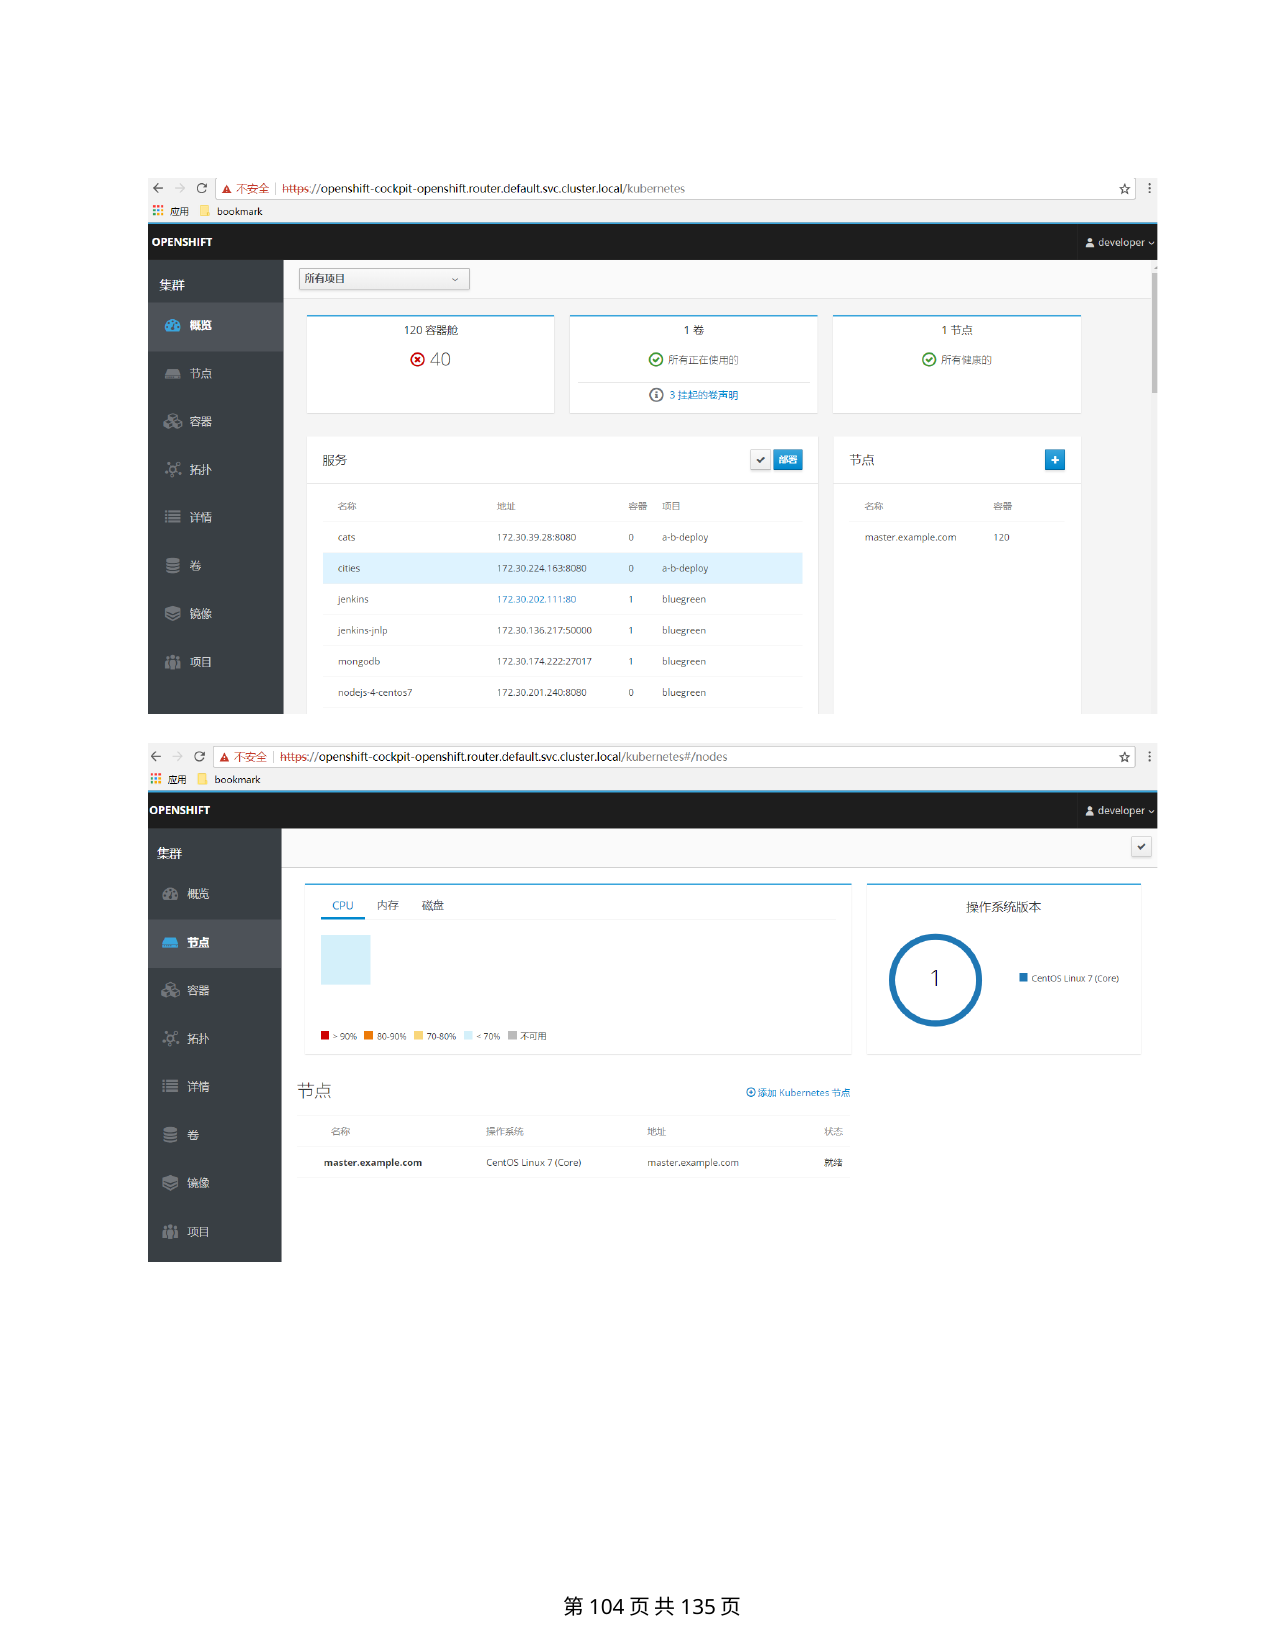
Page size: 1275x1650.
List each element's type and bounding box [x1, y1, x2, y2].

picture [148, 743, 1158, 1262]
picture [148, 178, 1158, 714]
